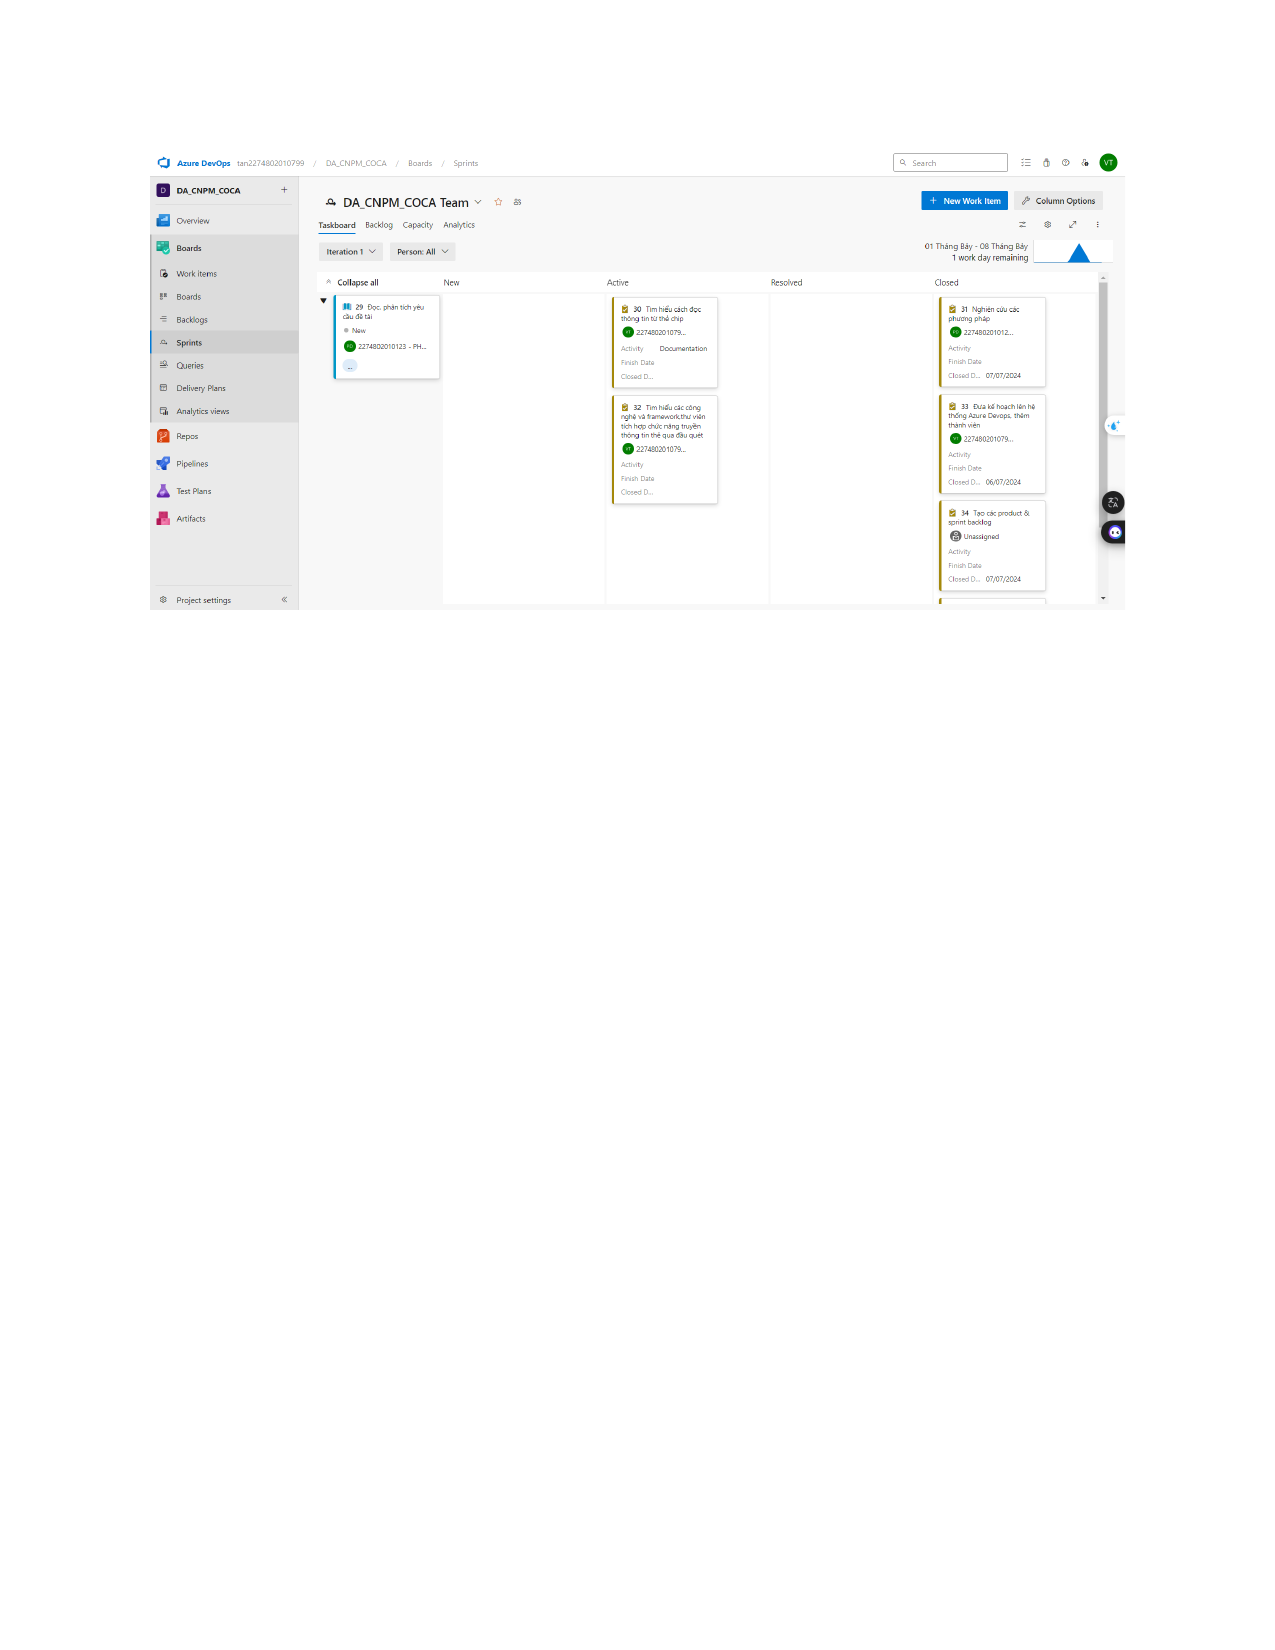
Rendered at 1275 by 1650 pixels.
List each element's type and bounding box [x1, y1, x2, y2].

picture [150, 150, 1125, 610]
